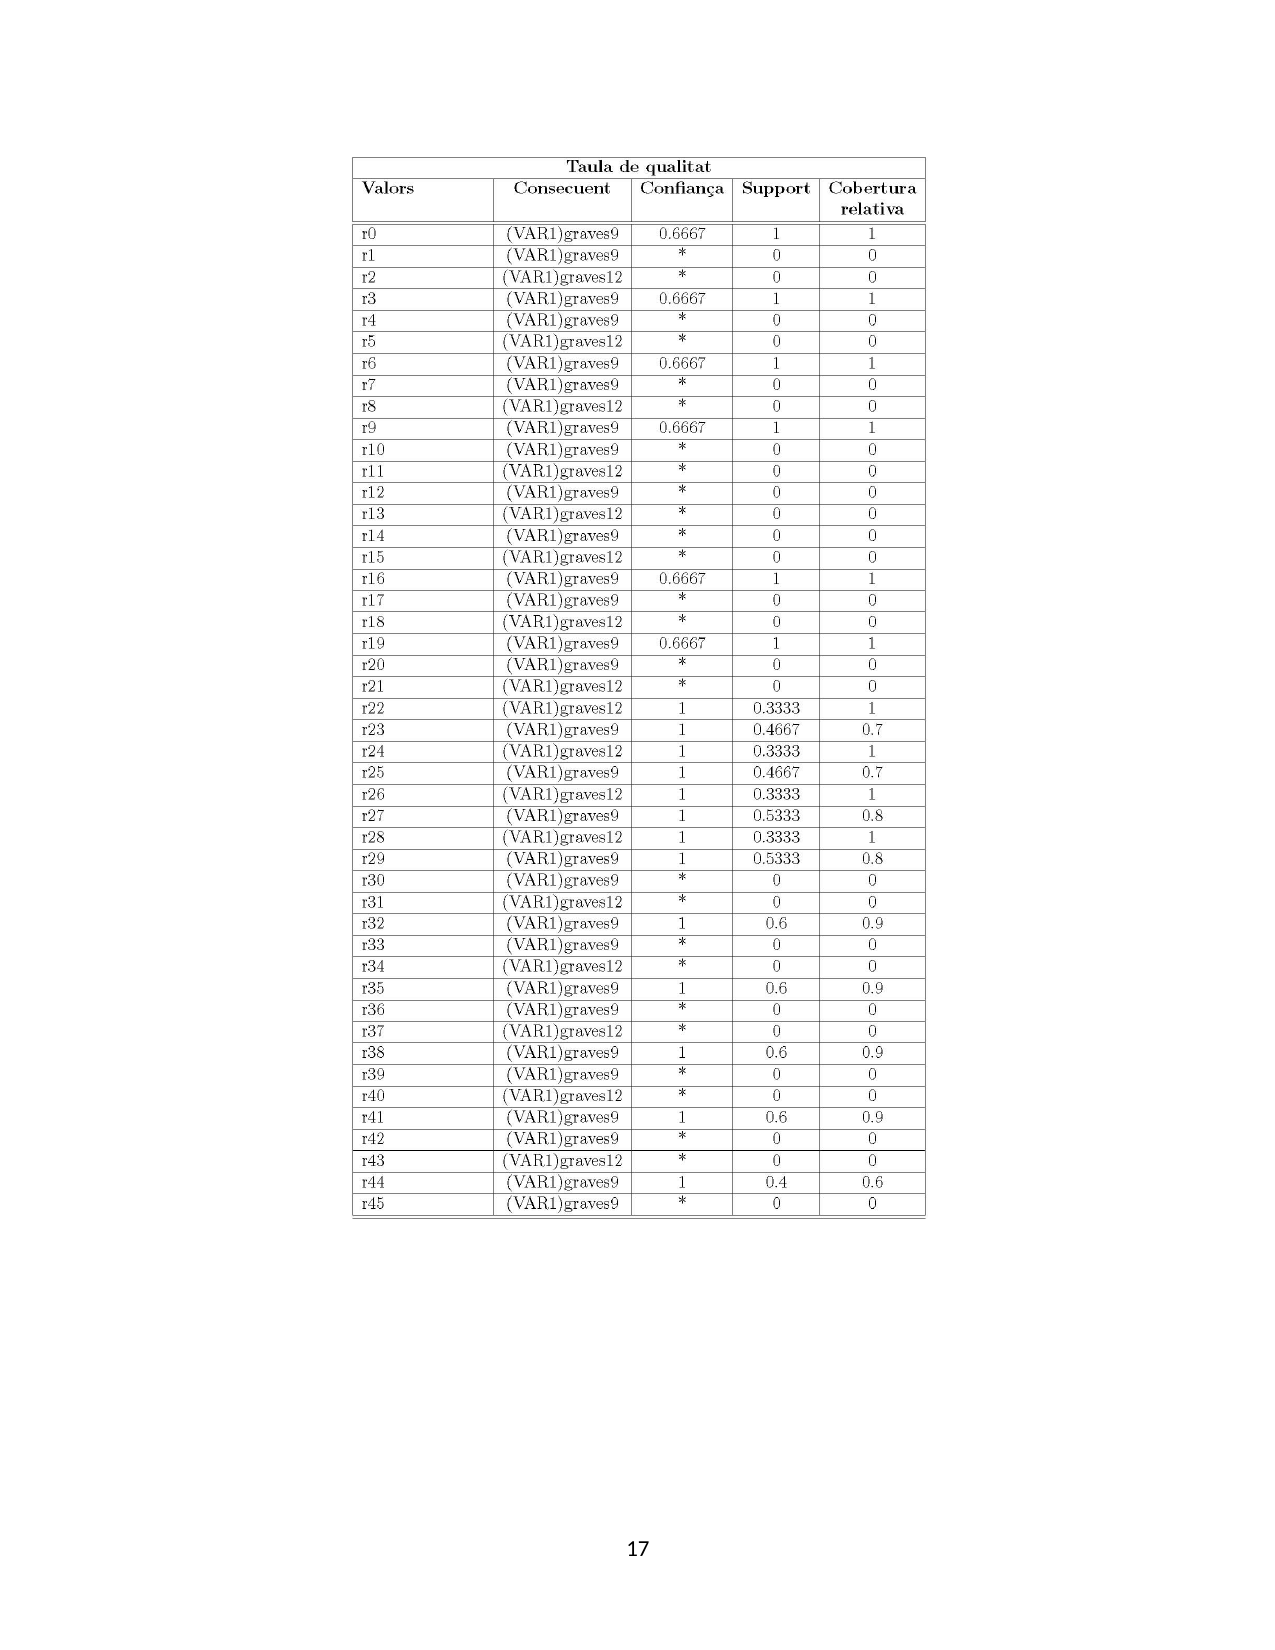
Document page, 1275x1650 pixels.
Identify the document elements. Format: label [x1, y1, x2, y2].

picture [341, 150, 934, 1231]
